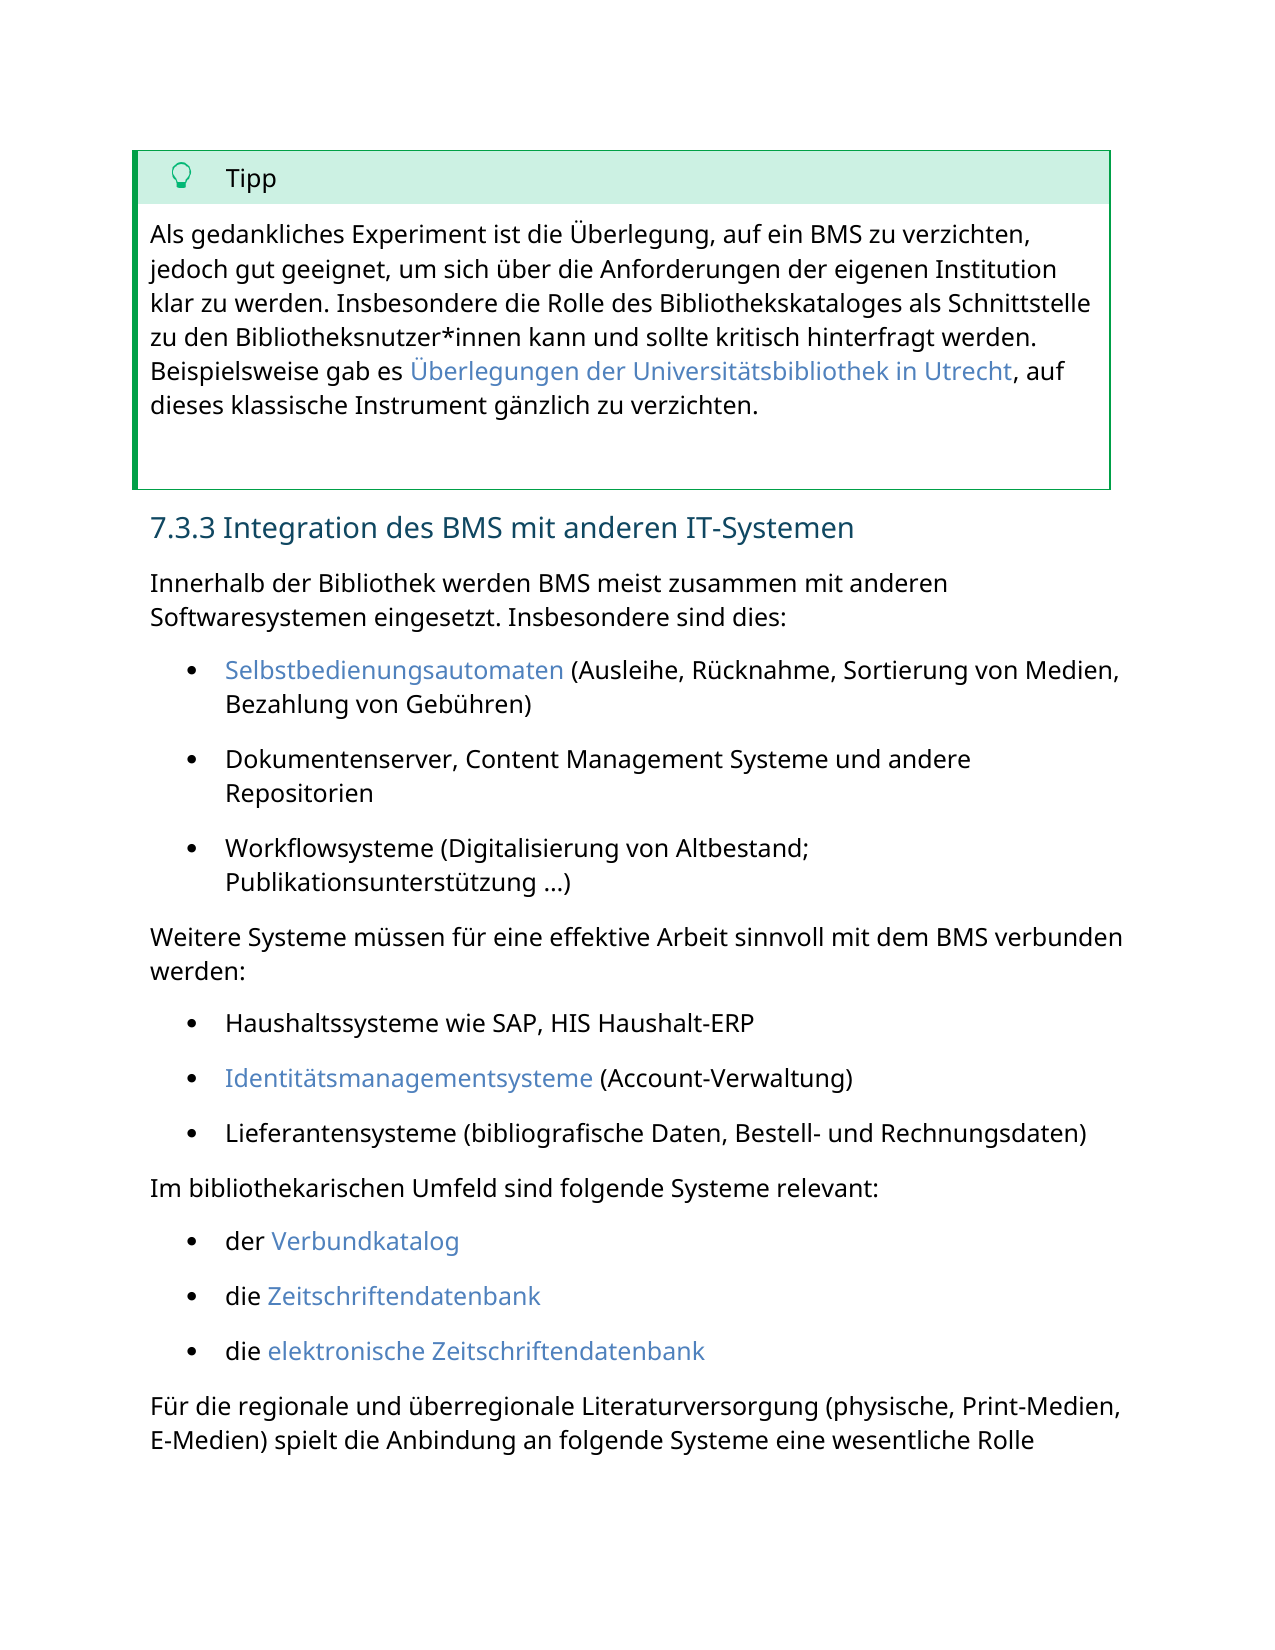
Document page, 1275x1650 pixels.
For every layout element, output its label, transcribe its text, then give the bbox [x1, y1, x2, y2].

list Workflowsysteme (Digitalisierung von Altbestand; Publikationsunterstützung …) [187, 830, 1125, 898]
list die elektronische Zeitschriftendatenbank [187, 1333, 1125, 1367]
list die Zeitschriftendatenbank [187, 1278, 1125, 1313]
list Dokumentenserver, Content Management Systeme und andere Repositorien [187, 741, 1125, 809]
table_cell Als gedankliches Experiment ist die Überlegung, auf ein BMS zu verzichten, jedoch gut geeignet, um sich über die Anforderungen der eigenen Institution klar zu werden. Insbesondere die Rolle des Bibliothekskataloges als Schnittstelle zu den Bibliotheksnutzer*innen kann und sollte kritisch hinterfragt werden. Beispielsweise gab es Überlegungen der Universitätsbibliothek in Utrecht, auf dieses klassische Instrument gänzlich zu verzichten. [138, 204, 1109, 489]
picture [168, 162, 194, 188]
text Weitere Systeme müssen für eine effektive Arbeit sinnvoll mit dem BMS verbunden werden: [150, 919, 1125, 987]
text Im bibliothekarischen Umfeld sind folgende Systeme relevant: [150, 1171, 1125, 1205]
subtitle 7.3.3 Integration des BMS mit anderen IT-Systemen [150, 507, 1125, 547]
table_header Tipp [138, 151, 1109, 204]
list Selbstbedienungsautomaten (Ausleihe, Rücknahme, Sortierung von Medien, Bezahlung von Gebühren) [187, 652, 1125, 721]
list der Verbundkatalog [187, 1224, 1125, 1258]
list Haushaltssysteme wie SAP, HIS Haushalt-ERP [187, 1006, 1125, 1040]
list Lieferantensysteme (bibliografische Daten, Bestell- und Rechnungsdaten) [187, 1116, 1125, 1150]
text Innerhalb der Bibliothek werden BMS meist zusammen mit anderen Softwaresystemen eingesetzt. Insbesondere sind dies: [150, 566, 1125, 634]
text Für die regionale und überregionale Literaturversorgung (physische, Print-Medien, E-Medien) spielt die Anbindung an folgende Systeme eine wesentliche Rolle [150, 1388, 1125, 1456]
list Identitätsmanagementsysteme (Account-Verwaltung) [187, 1061, 1125, 1095]
